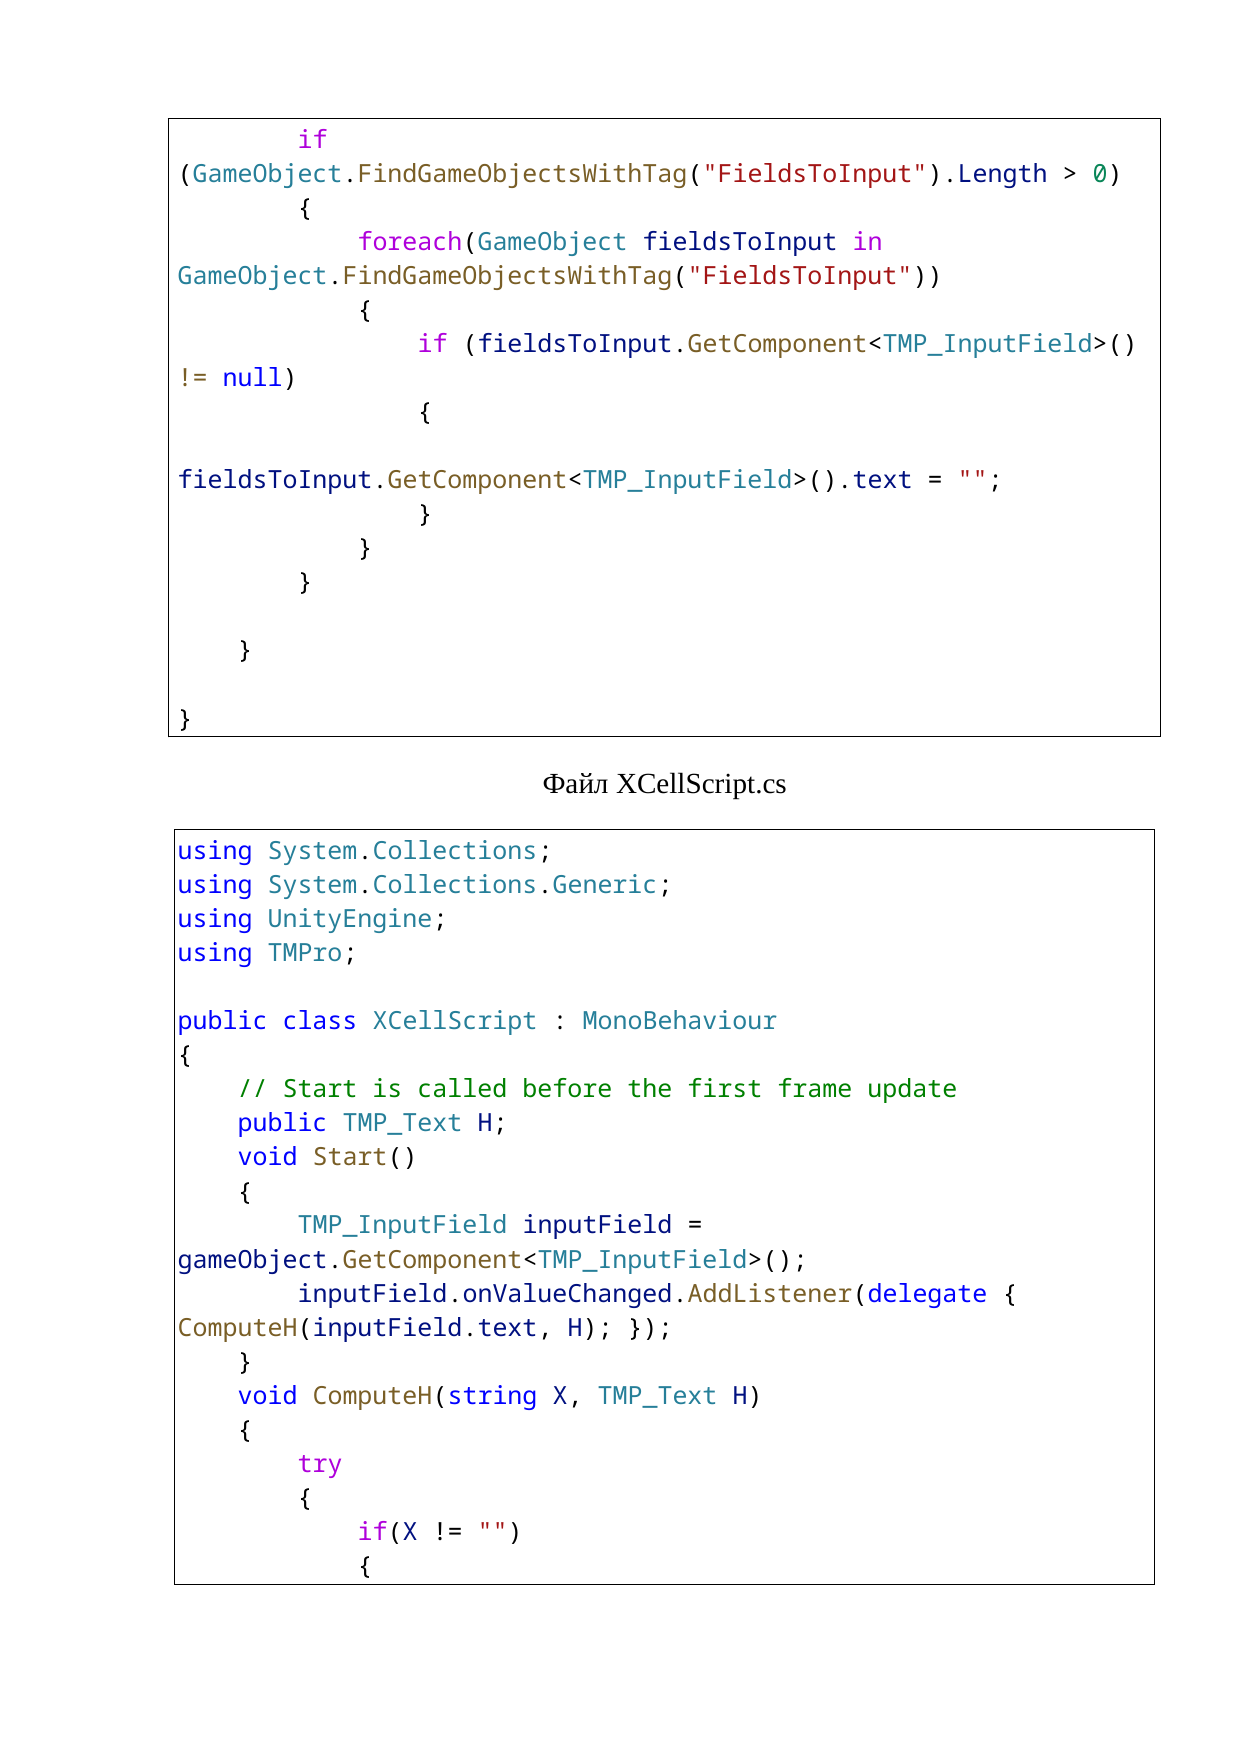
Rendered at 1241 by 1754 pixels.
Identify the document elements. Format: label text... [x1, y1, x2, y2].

text if(X != "") [177, 1514, 1152, 1545]
text { [177, 292, 1152, 326]
text } [177, 496, 1152, 530]
text inputField.onValueChanged.AddListener(delegate { ComputeH(inputField.text, H); }); [177, 1275, 1152, 1343]
text } [177, 632, 1152, 666]
text if (GameObject.FindGameObjectsWithTag("FieldsToInput").Length > 0) [169, 119, 1160, 189]
text using UnityEngine; [177, 901, 1152, 935]
text fieldsToInput.GetComponent<TMP_InputField>().text = ""; [177, 428, 1152, 496]
text { [177, 394, 1152, 428]
text { [177, 189, 1152, 223]
text using System.Collections.Generic; [177, 867, 1152, 901]
text try [177, 1446, 1152, 1480]
text { [175, 1545, 1154, 1584]
text void ComputeH(string X, TMP_Text H) [177, 1377, 1152, 1412]
text using System.Collections; [175, 830, 1154, 867]
text using TMPro; [177, 935, 1152, 969]
text { [177, 1037, 1152, 1071]
text public class XCellScript : MonoBehaviour [177, 1003, 1152, 1037]
text { [177, 1412, 1152, 1446]
text if (fieldsToInput.GetComponent<TMP_InputField>() != null) [177, 326, 1152, 394]
text Файл XCellScript.cs [177, 767, 1152, 800]
text } [177, 530, 1152, 564]
text TMP_InputField inputField = gameObject.GetComponent<TMP_InputField>(); [177, 1207, 1152, 1275]
text // Start is called before the first frame update [177, 1071, 1152, 1105]
text } [169, 697, 1160, 736]
text foreach(GameObject fieldsToInput in GameObject.FindGameObjectsWithTag("FieldsToInput")) [177, 223, 1152, 292]
text void Start() [177, 1139, 1152, 1173]
text { [177, 1173, 1152, 1207]
text { [177, 1480, 1152, 1514]
text } [177, 564, 1152, 598]
text } [177, 1343, 1152, 1377]
text public TMP_Text H; [177, 1105, 1152, 1139]
